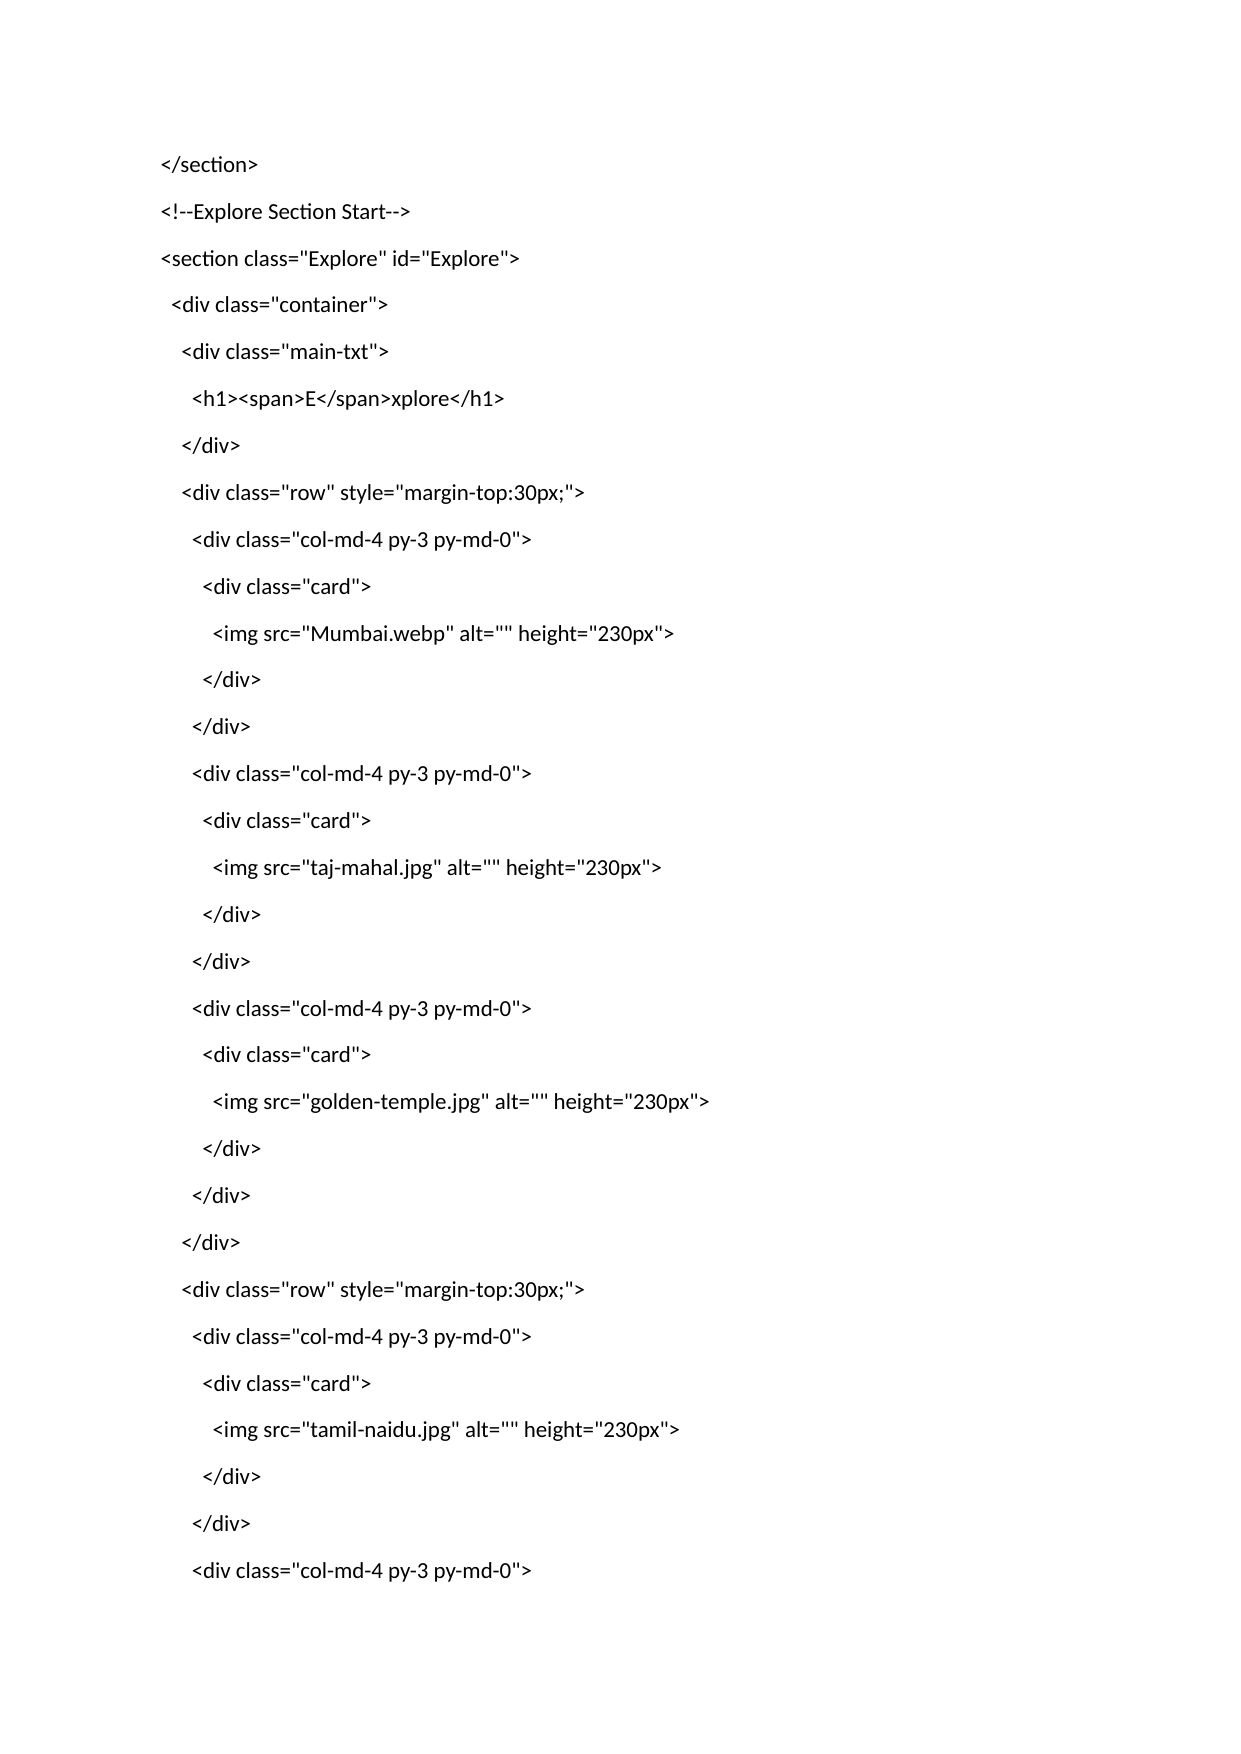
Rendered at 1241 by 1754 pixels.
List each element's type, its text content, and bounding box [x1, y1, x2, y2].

text <div class="card"> [150, 572, 1090, 600]
text </div> [150, 666, 1090, 694]
text </section> [150, 150, 1090, 178]
text <div class="card"> [150, 1041, 1090, 1069]
text <div class="main-txt"> [150, 337, 1090, 366]
text <img src="tamil-naidu.jpg" alt="" height="230px"> [150, 1416, 1090, 1444]
text <div class="col-md-4 py-3 py-md-0"> [150, 1556, 1090, 1584]
text </div> [150, 1509, 1090, 1537]
text <h1><span>E</span>xplore</h1> [150, 384, 1090, 412]
text </div> [150, 1181, 1090, 1209]
text <!--Explore Section Start--> [150, 197, 1090, 225]
text <img src="taj-mahal.jpg" alt="" height="230px"> [150, 853, 1090, 881]
text </div> [150, 431, 1090, 459]
text <img src="golden-temple.jpg" alt="" height="230px"> [150, 1087, 1090, 1116]
text </div> [150, 1134, 1090, 1162]
text </div> [150, 1228, 1090, 1256]
text <div class="card"> [150, 1369, 1090, 1397]
text <div class="card"> [150, 806, 1090, 834]
text <img src="Mumbai.webp" alt="" height="230px"> [150, 619, 1090, 647]
text </div> [150, 947, 1090, 975]
text <div class="col-md-4 py-3 py-md-0"> [150, 994, 1090, 1022]
text <div class="row" style="margin-top:30px;"> [150, 478, 1090, 506]
text <div class="container"> [150, 291, 1090, 319]
text <div class="col-md-4 py-3 py-md-0"> [150, 525, 1090, 553]
text </div> [150, 1462, 1090, 1491]
text </div> [150, 900, 1090, 928]
text </div> [150, 712, 1090, 741]
text <div class="col-md-4 py-3 py-md-0"> [150, 759, 1090, 787]
text <div class="row" style="margin-top:30px;"> [150, 1275, 1090, 1303]
text <section class="Explore" id="Explore"> [150, 244, 1090, 272]
text <div class="col-md-4 py-3 py-md-0"> [150, 1322, 1090, 1350]
